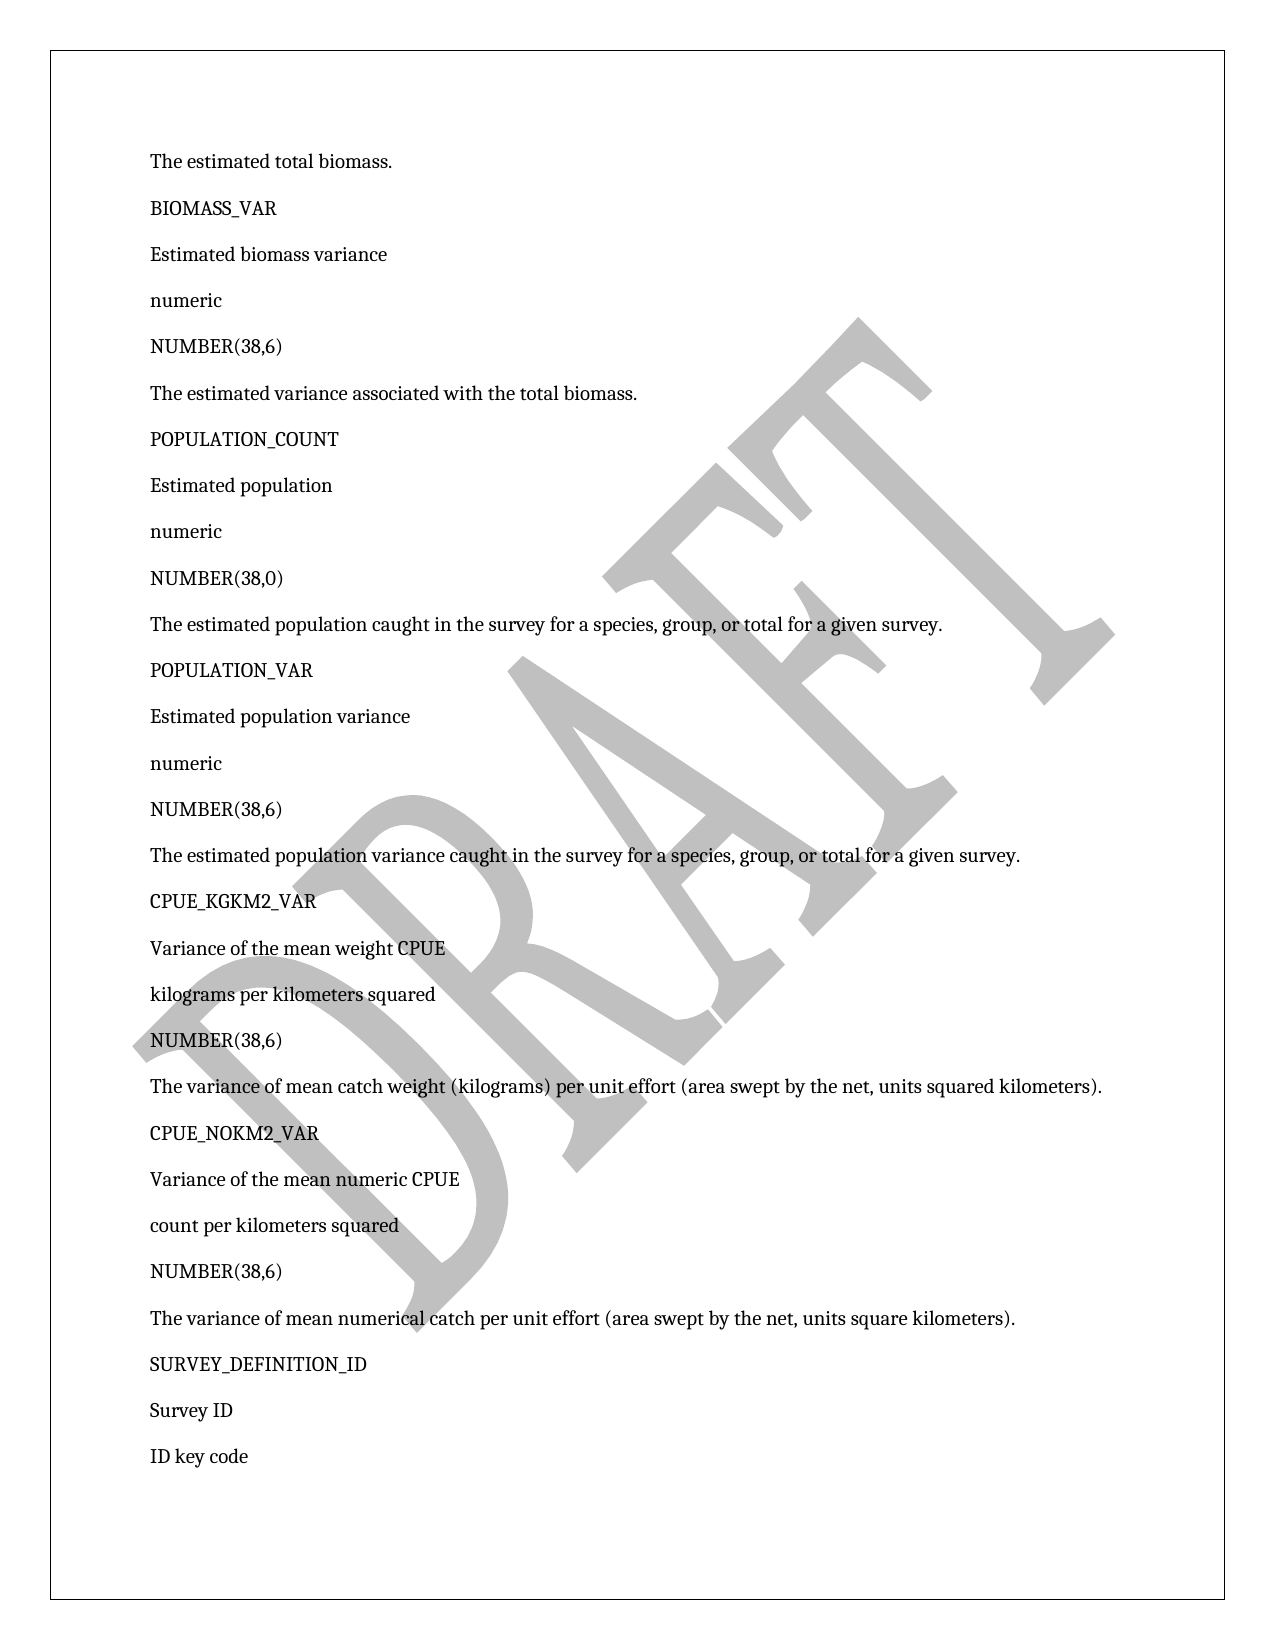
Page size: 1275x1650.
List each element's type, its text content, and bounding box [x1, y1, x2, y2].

text The estimated population variance caught in the survey for a species, group, or total for a given survey. [150, 844, 1125, 868]
text count per kilometers squared [150, 1214, 1125, 1238]
text numeric [150, 751, 1125, 775]
text Variance of the mean numeric CPUE [150, 1167, 1125, 1191]
text Variance of the mean weight CPUE [150, 936, 1125, 960]
text Estimated population [150, 474, 1125, 498]
text POPULATION_VAR [150, 659, 1125, 683]
text POPULATION_COUNT [150, 427, 1125, 451]
text Estimated biomass variance [150, 242, 1125, 266]
text NUMBER(38,6) [150, 797, 1125, 821]
text Survey ID [150, 1399, 1125, 1423]
text BIOMASS_VAR [150, 196, 1125, 220]
text kilograms per kilometers squared [150, 982, 1125, 1006]
text CPUE_NOKM2_VAR [150, 1121, 1125, 1145]
text The variance of mean catch weight (kilograms) per unit effort (area swept by the net, units squared kilometers). [150, 1075, 1125, 1099]
text numeric [150, 520, 1125, 544]
text numeric [150, 289, 1125, 313]
text NUMBER(38,6) [150, 1029, 1125, 1053]
text The variance of mean numerical catch per unit effort (area swept by the net, units square kilometers). [150, 1306, 1125, 1330]
text The estimated total biomass. [150, 150, 1125, 174]
text ID key code [150, 1445, 1125, 1469]
text NUMBER(38,0) [150, 566, 1125, 590]
text NUMBER(38,6) [150, 335, 1125, 359]
text The estimated population caught in the survey for a species, group, or total for a given survey. [150, 612, 1125, 636]
text SURVEY_DEFINITION_ID [150, 1352, 1125, 1376]
text Estimated population variance [150, 705, 1125, 729]
text NUMBER(38,6) [150, 1260, 1125, 1284]
text The estimated variance associated with the total biomass. [150, 381, 1125, 405]
text CPUE_KGKM2_VAR [150, 890, 1125, 914]
